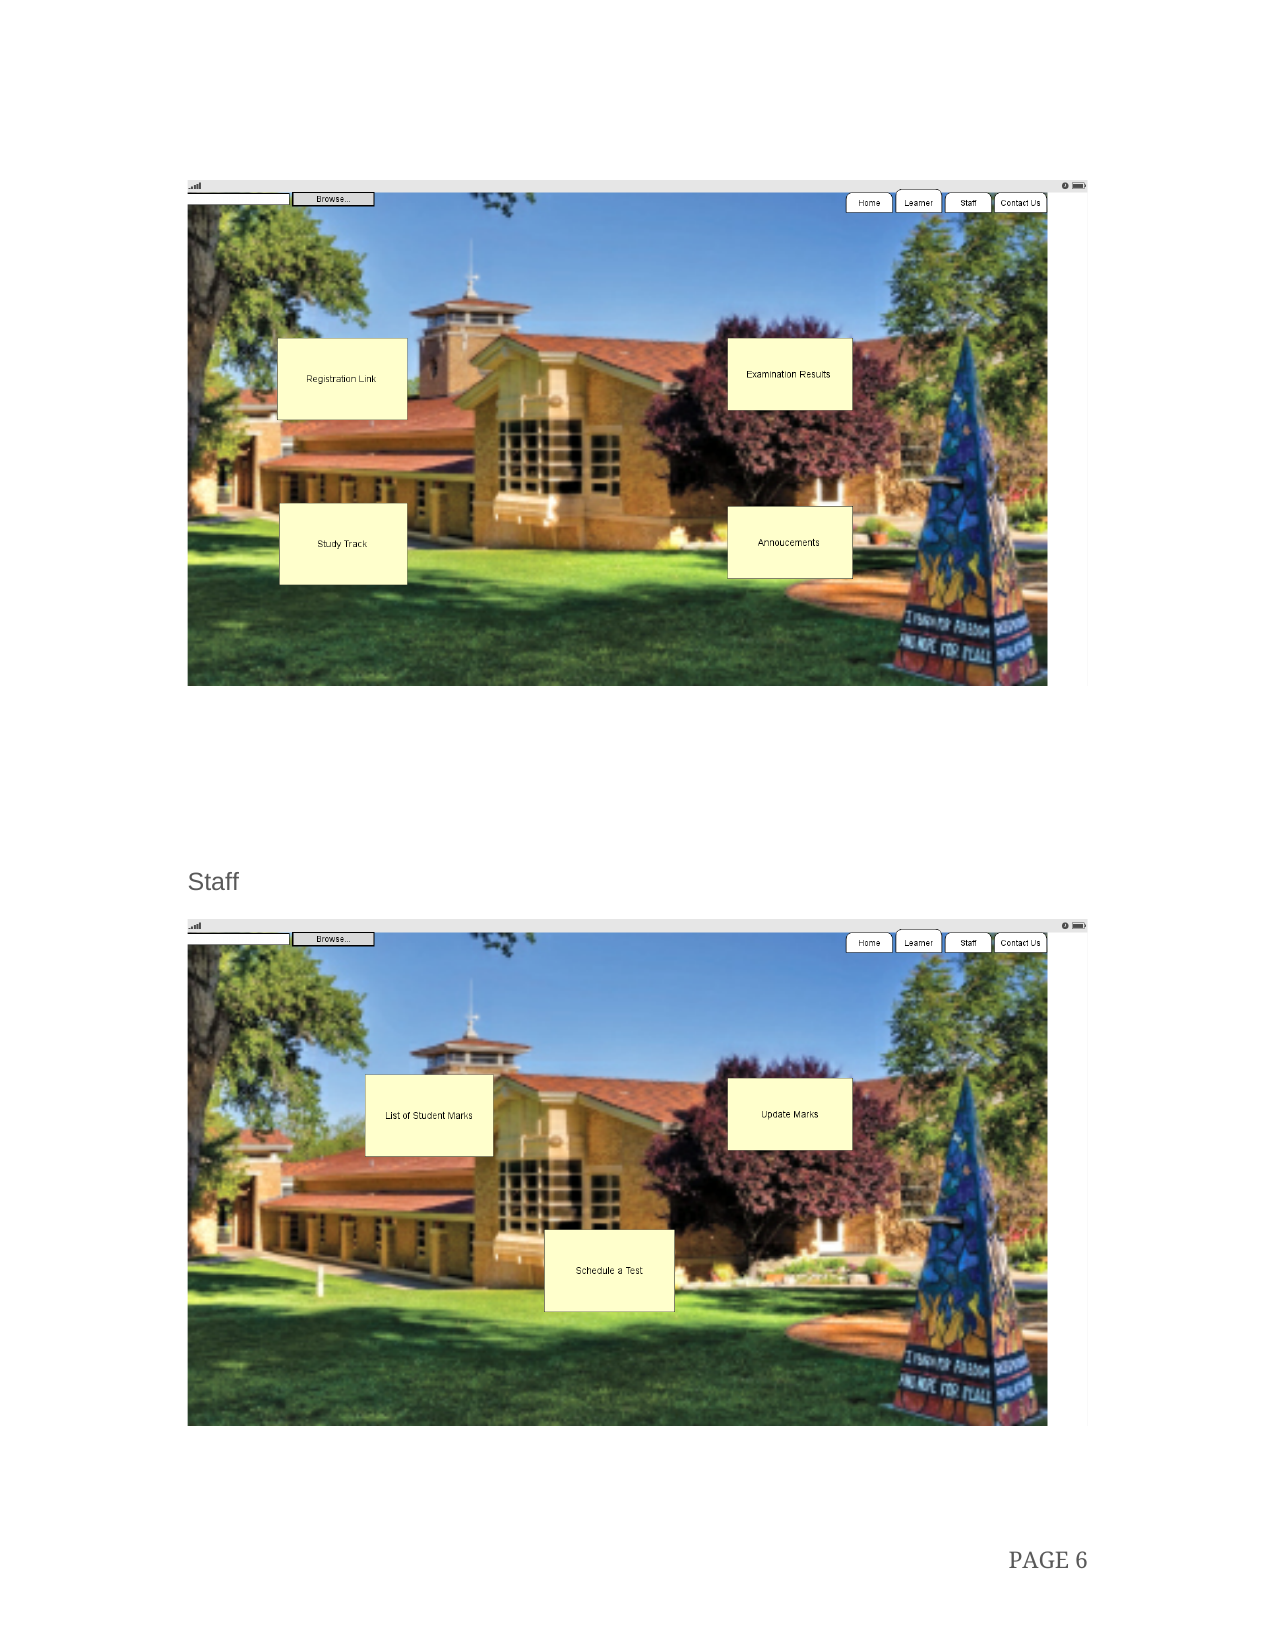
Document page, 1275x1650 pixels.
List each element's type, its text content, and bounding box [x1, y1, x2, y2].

picture [187, 180, 1088, 686]
text Staff [187, 867, 1087, 896]
picture [187, 919, 1088, 1426]
